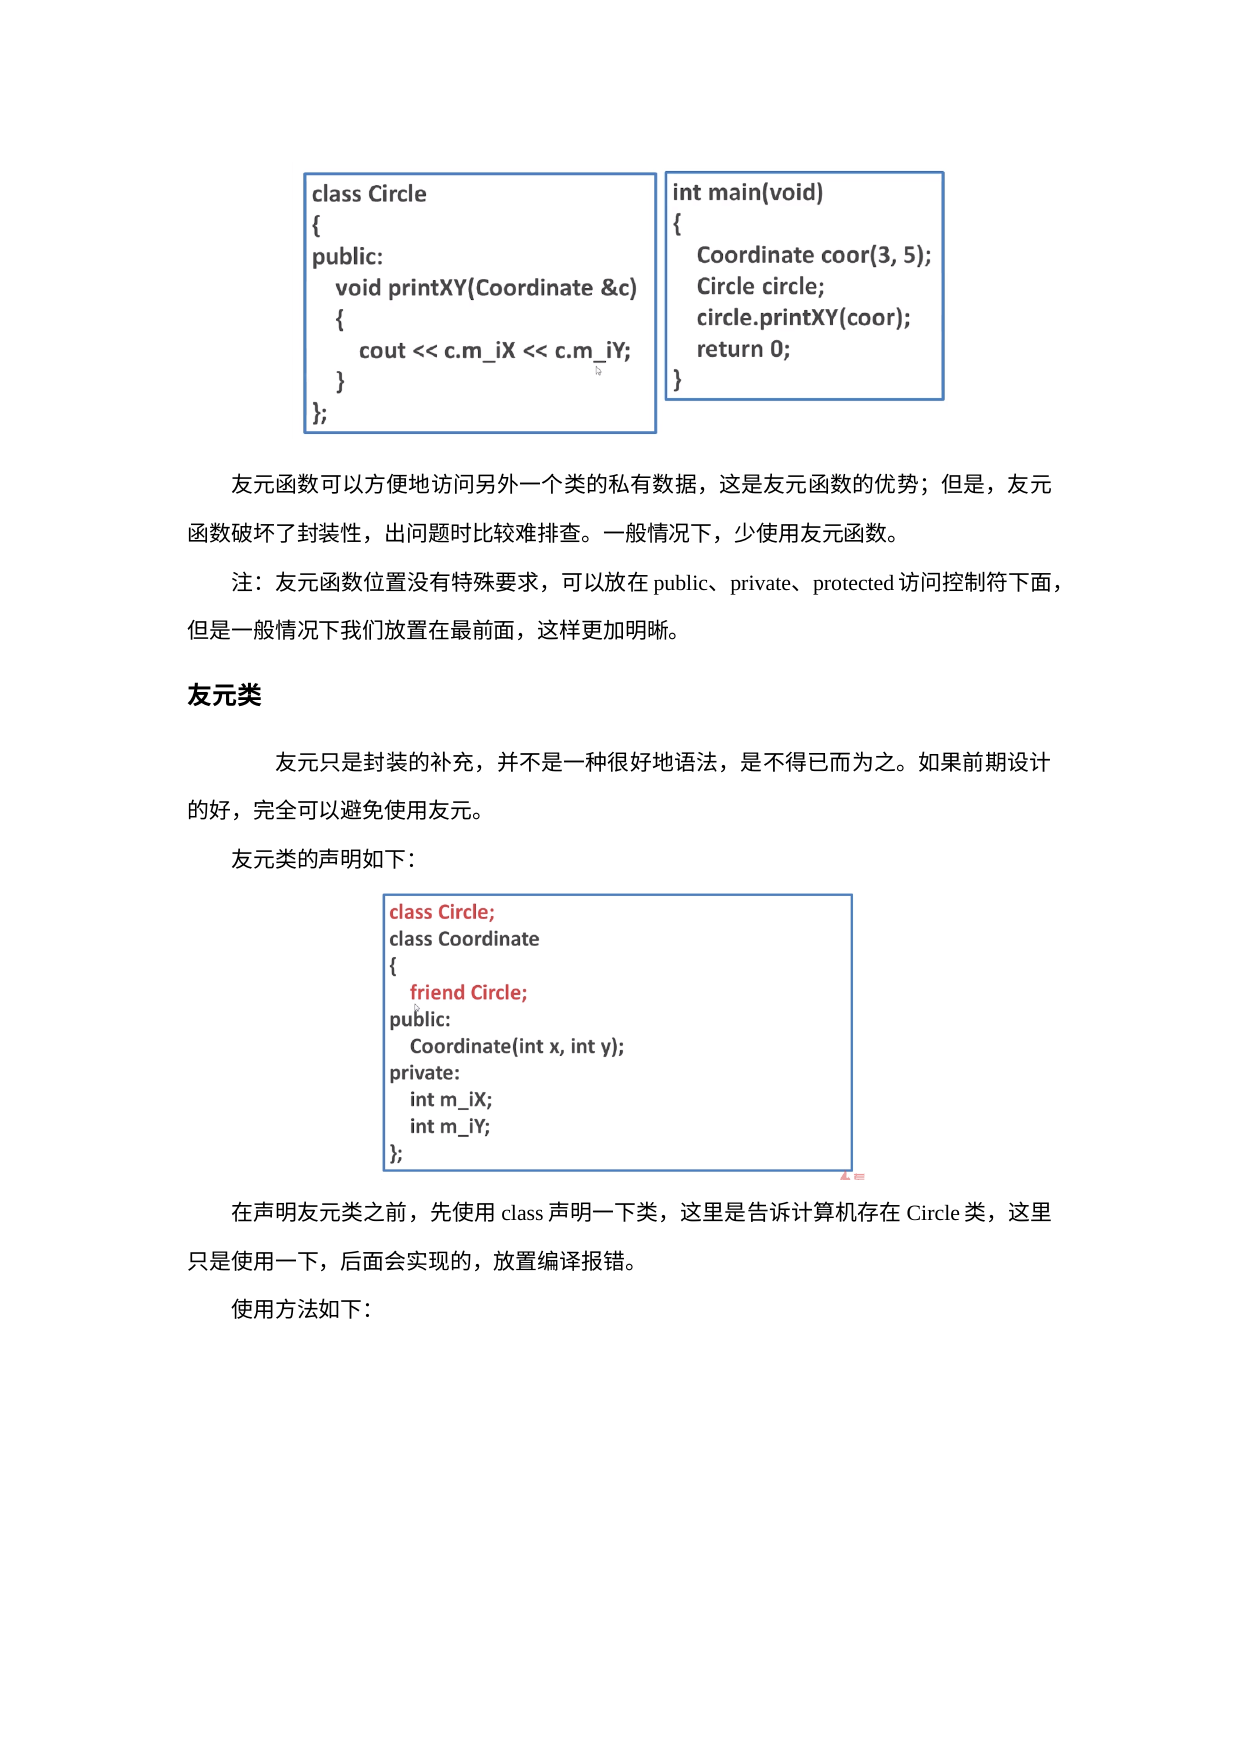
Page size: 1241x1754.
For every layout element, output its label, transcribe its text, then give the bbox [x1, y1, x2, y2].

picture [292, 162, 948, 439]
text 友元函数可以方便地访问另外一个类的私有数据，这是友元函数的优势；但是，友元函数破坏了封装性，出问题时比较难排查。一般情况下，少使用友元函数。 [187, 467, 1053, 548]
subtitle 友元类 [187, 661, 1053, 726]
text 友元类的声明如下： [187, 841, 1053, 874]
text 友元只是封装的补充，并不是一种很好地语法，是不得已而为之。如果前期设计的好，完全可以避免使用友元。 [187, 744, 1053, 826]
picture [375, 889, 865, 1180]
text 注：友元函数位置没有特殊要求，可以放在public、private、protected访问控制符下面，但是一般情况下我们放置在最前面，这样更加明晰。 [187, 564, 1053, 645]
text 使用方法如下： [187, 1292, 1053, 1324]
text 在声明友元类之前，先使用class声明一下类，这里是告诉计算机存在Circle类，这里只是使用一下，后面会实现的，放置编译报错。 [187, 1195, 1053, 1276]
